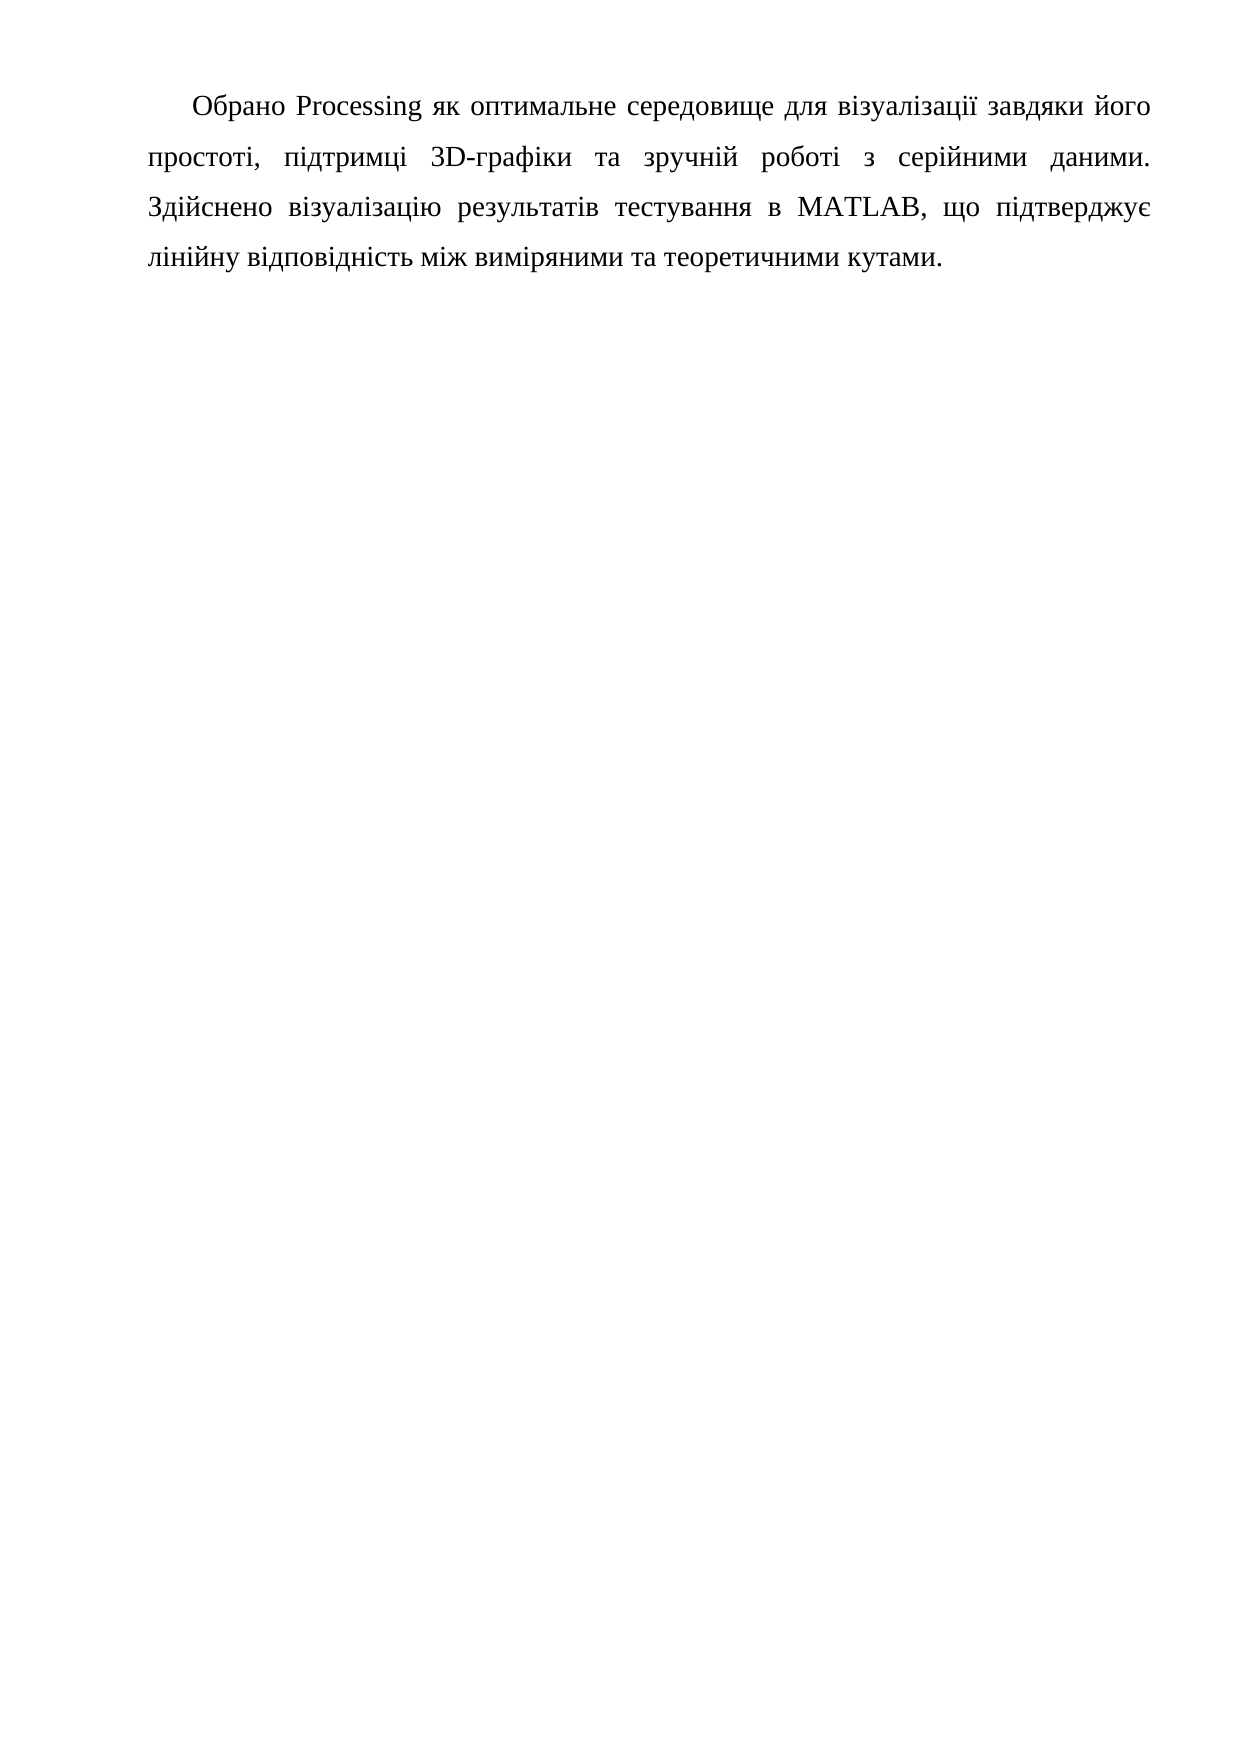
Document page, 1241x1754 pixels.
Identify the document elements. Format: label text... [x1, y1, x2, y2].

text Обрано Processing як оптимальне середовище для візуалізації завдяки його простоті, підтримці 3D-графіки та зручній роботі з серійними даними. Здійснено візуалізацію результатів тестування в MATLAB, що підтверджує лінійну відповідність між виміряними та теоретичними кутами. [148, 88, 1152, 273]
